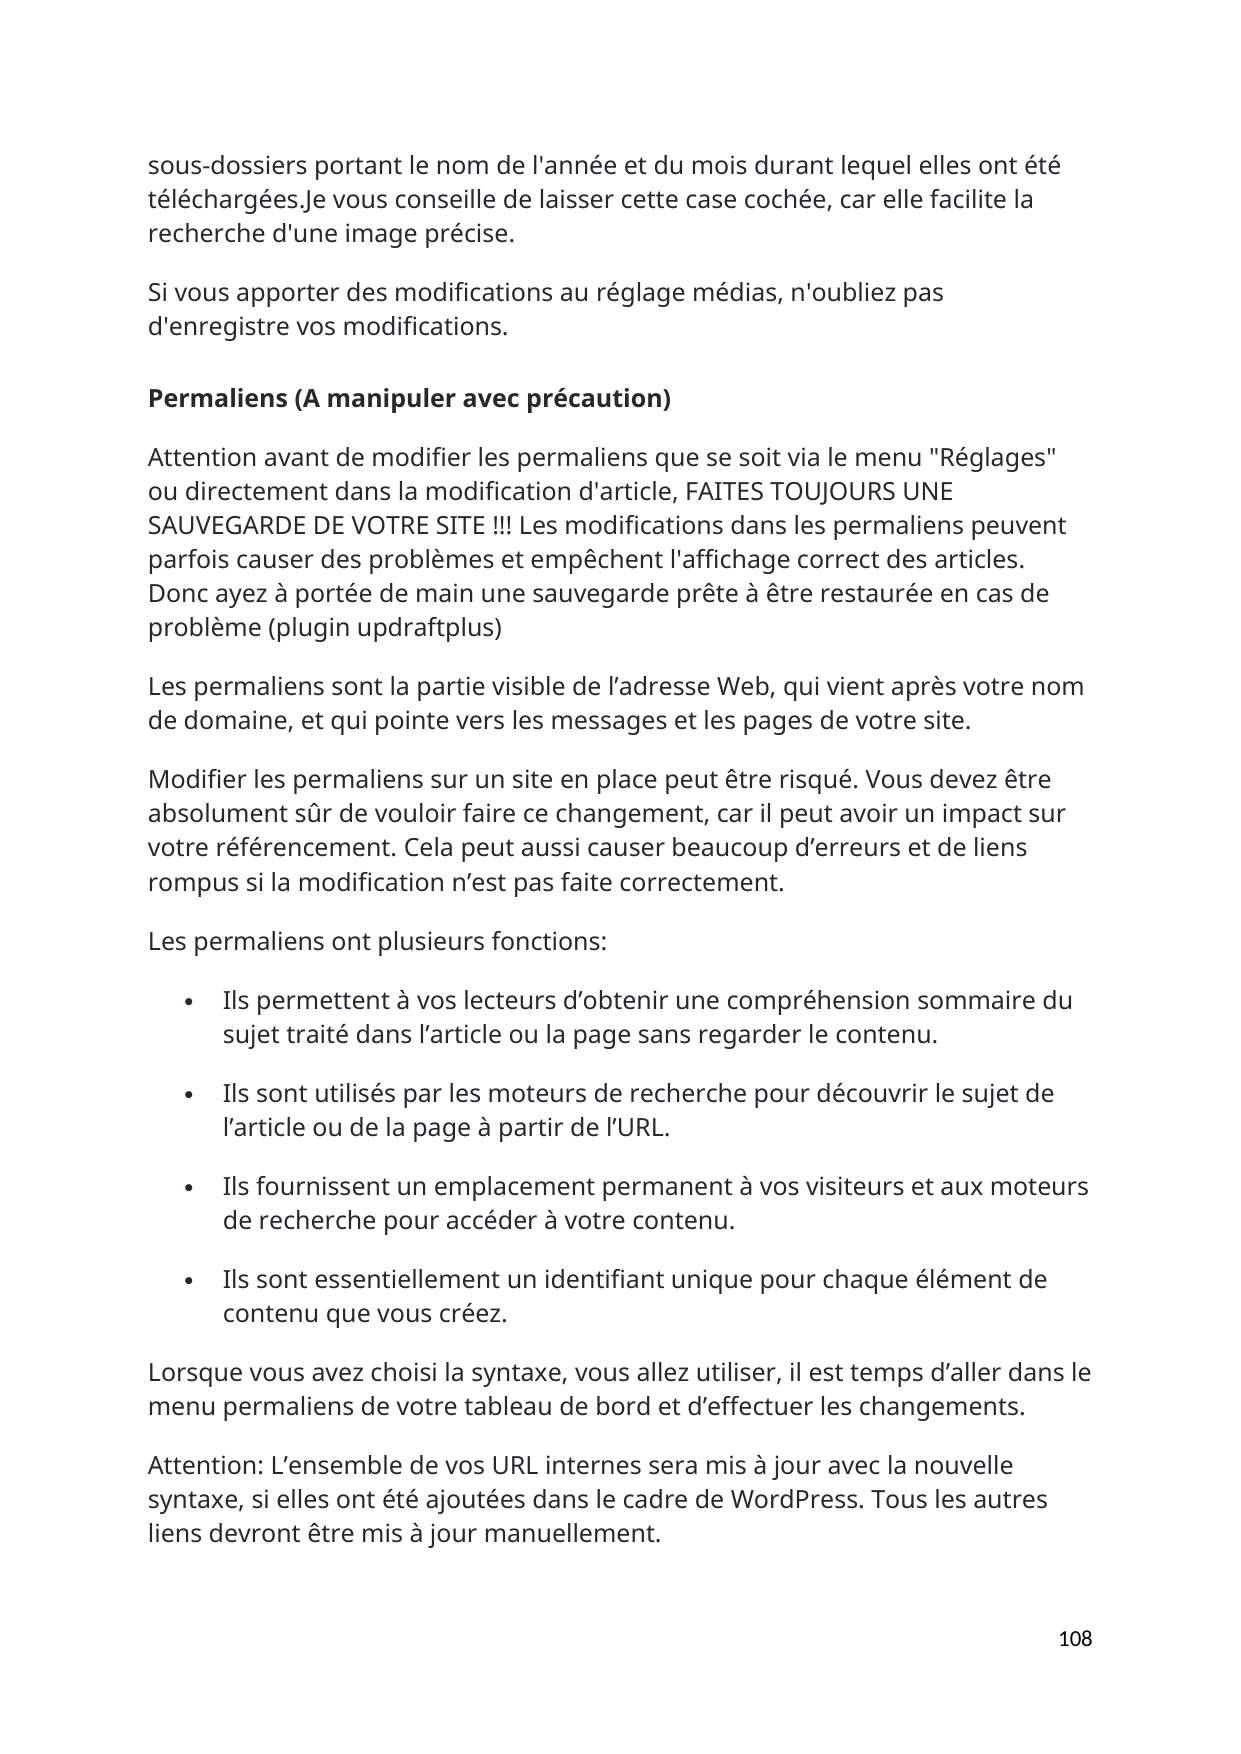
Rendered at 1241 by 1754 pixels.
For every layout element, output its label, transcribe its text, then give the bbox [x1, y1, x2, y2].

text Les permaliens ont plusieurs fonctions: [148, 923, 1093, 957]
text Lorsque vous avez choisi la syntaxe, vous allez utiliser, il est temps d’aller dans le menu permaliens de votre tableau de bord et d’effectuer les changements. [148, 1355, 1093, 1423]
text Permaliens (A manipuler avec précaution) [148, 380, 1093, 414]
text Attention: L’ensemble de vos URL internes sera mis à jour avec la nouvelle syntaxe, si elles ont été ajoutées dans le cadre de WordPress. Tous les autres liens devront être mis à jour manuellement. [148, 1448, 1093, 1550]
text Modifier les permaliens sur un site en place peut être risqué. Vous devez être absolument sûr de vouloir faire ce changement, car il peut avoir un impact sur votre référencement. Cela peut aussi causer beaucoup d’erreurs et de liens rompus si la modification n’est pas faite correctement. [148, 762, 1093, 898]
text Si vous apporter des modifications au réglage médias, n'oubliez pas d'enregistre vos modifications. [148, 275, 1093, 343]
list Ils fournissent un emplacement permanent à vos visiteurs et aux moteurs de recherche pour accéder à votre contenu. [185, 1168, 1093, 1237]
list Ils sont utilisés par les moteurs de recherche pour découvrir le sujet de l’article ou de la page à partir de l’URL. [185, 1075, 1093, 1143]
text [148, 148, 1093, 250]
list Ils sont essentiellement un identifiant unique pour chaque élément de contenu que vous créez. [185, 1262, 1093, 1330]
text Les permaliens sont la partie visible de l’adresse Web, qui vient après votre nom de domaine, et qui pointe vers les messages et les pages de votre site. [148, 669, 1093, 737]
list Ils permettent à vos lecteurs d’obtenir une compréhension sommaire du sujet traité dans l’article ou la page sans regarder le contenu. [185, 982, 1093, 1050]
text Attention avant de modifier les permaliens que se soit via le menu "Réglages" ou directement dans la modification d'article, FAITES TOUJOURS UNE SAUVEGARDE DE VOTRE SITE !!! Les modifications dans les permaliens peuvent parfois causer des problèmes et empêchent l'affichage correct des articles. Donc ayez à portée de main une sauvegarde prête à être restaurée en cas de problème (plugin updraftplus) [148, 439, 1093, 644]
